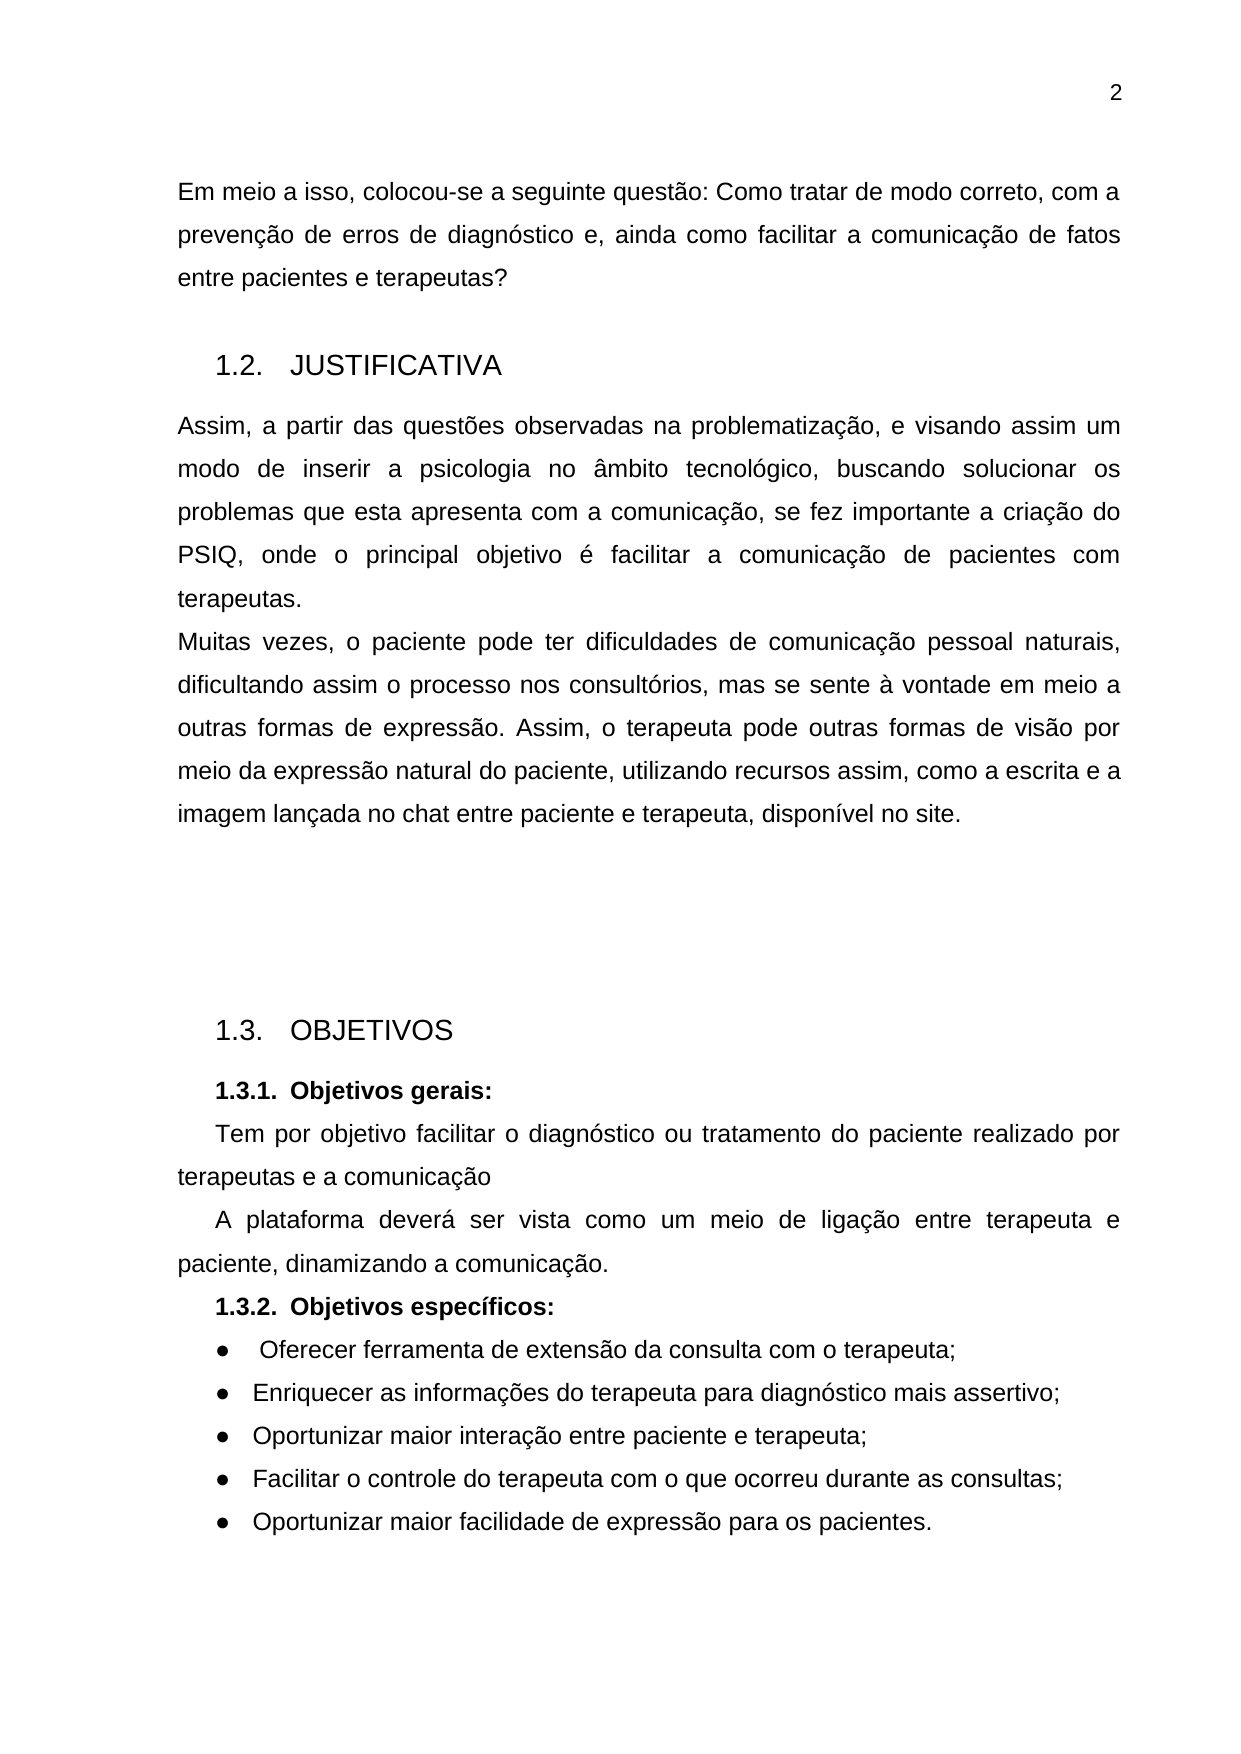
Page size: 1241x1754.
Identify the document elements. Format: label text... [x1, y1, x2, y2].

list Enriquecer as informações do terapeuta para diagnóstico mais assertivo; [215, 1378, 1122, 1407]
list Oferecer ferramenta de extensão da consulta com o terapeuta; [215, 1335, 1122, 1364]
list OBJETIVOS [215, 1013, 1122, 1047]
text Em meio a isso, colocou-se a seguinte questão: Como tratar de modo correto, com a prevenção de erros de diagnóstico e, ainda como facilitar a comunicação de fatos entre pacientes e terapeutas? [177, 177, 1122, 292]
text Tem por objetivo facilitar o diagnóstico ou tratamento do paciente realizado por terapeutas e a comunicação [177, 1119, 1122, 1191]
list Facilitar o controle do terapeuta com o que ocorreu durante as consultas; [215, 1464, 1122, 1493]
list Oportunizar maior interação entre paciente e terapeuta; [215, 1421, 1122, 1450]
list JUSTIFICATIVA [215, 348, 1122, 382]
text Muitas vezes, o paciente pode ter dificuldades de comunicação pessoal naturais, dificultando assim o processo nos consultórios, mas se sente à vontade em meio a outras formas de expressão. Assim, o terapeuta pode outras formas de visão por meio da expressão natural do paciente, utilizando recursos assim, como a escrita e a imagem lançada no chat entre paciente e terapeuta, disponível no site. [177, 627, 1122, 828]
list Oportunizar maior facilidade de expressão para os pacientes. [215, 1507, 1122, 1536]
list Objetivos específicos: [215, 1292, 1122, 1321]
text A plataforma deverá ser vista como um meio de ligação entre terapeuta e paciente, dinamizando a comunicação. [177, 1206, 1122, 1277]
list Objetivos gerais: [215, 1076, 1122, 1105]
text Assim, a partir das questões observadas na problematização, e visando assim um modo de inserir a psicologia no âmbito tecnológico, buscando solucionar os problemas que esta apresenta com a comunicação, se fez importante a criação do PSIQ, onde o principal objetivo é facilitar a comunicação de pacientes com terapeutas. [177, 411, 1122, 612]
